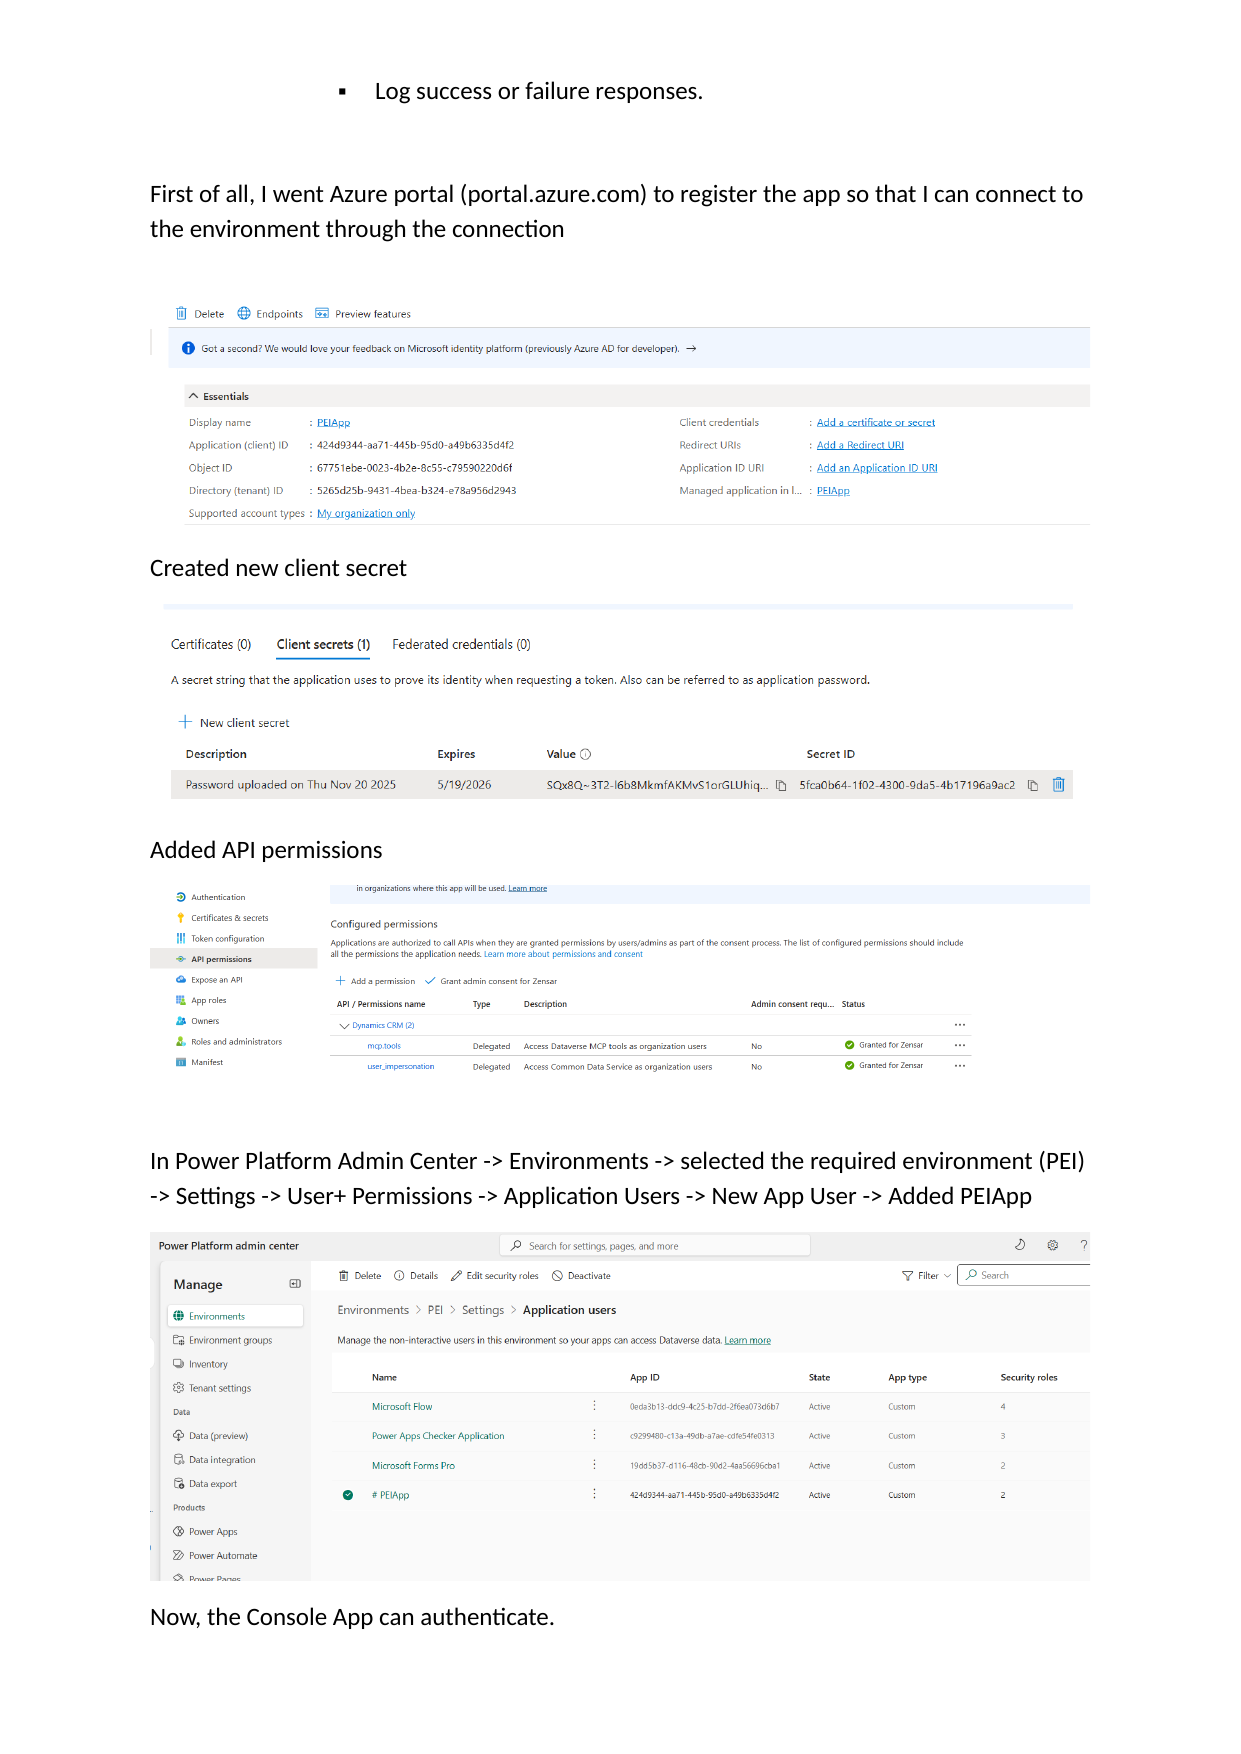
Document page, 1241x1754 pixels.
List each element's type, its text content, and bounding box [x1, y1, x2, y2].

text Added API permissions [150, 834, 1090, 864]
text In Power Platform Admin Center -> Environments -> selected the required environment (PEI) -> Settings -> User+ Permissions -> Application Users -> New App User -> Added PEIApp [150, 1145, 1090, 1211]
text First of all, I went Azure portal (portal.azure.com) to register the app so that I can connect to the environment through the connection [150, 178, 1090, 244]
picture [150, 1232, 1091, 1581]
picture [150, 604, 1091, 813]
list Log success or failure responses. [337, 75, 1090, 105]
text Created new client secret [150, 552, 1090, 583]
picture [150, 885, 1091, 1073]
text Now, the Console App can authenticate. [150, 1602, 1090, 1632]
picture [150, 265, 1091, 532]
